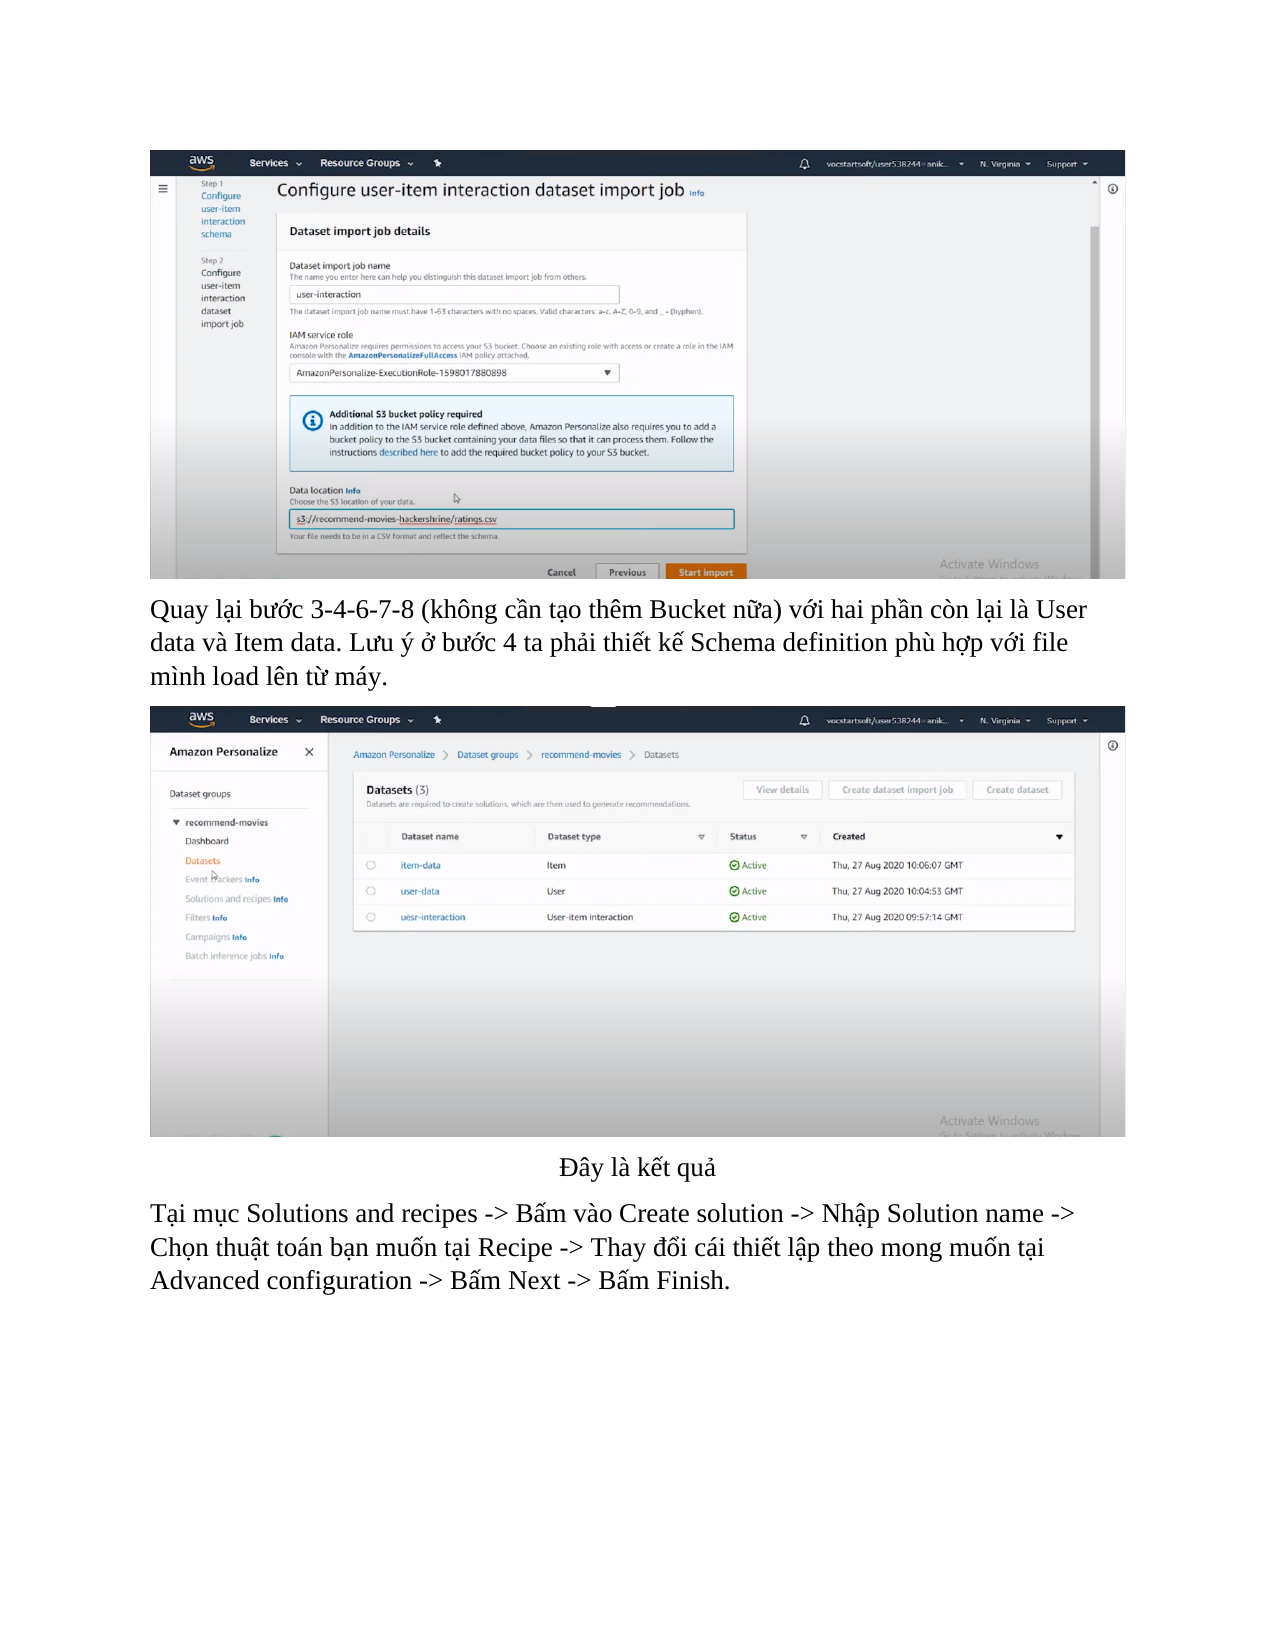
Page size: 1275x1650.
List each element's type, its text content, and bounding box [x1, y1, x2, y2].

text Tại mục Solutions and recipes -> Bấm vào Create solution -> Nhập Solution name -> Chọn thuật toán bạn muốn tại Recipe -> Thay đổi cái thiết lập theo mong muốn tại Advanced configuration -> Bấm Next -> Bấm Finish. [150, 1197, 1125, 1295]
text Quay lại bước 3-4-6-7-8 (không cần tạo thêm Bucket nữa) với hai phần còn lại là User data và Item data. Lưu ý ở bước 4 ta phải thiết kế Schema definition phù hợp với file mình load lên từ máy. [150, 593, 1125, 691]
picture [150, 706, 1125, 1137]
text Đây là kết quả [150, 1151, 1125, 1182]
picture [150, 150, 1125, 579]
